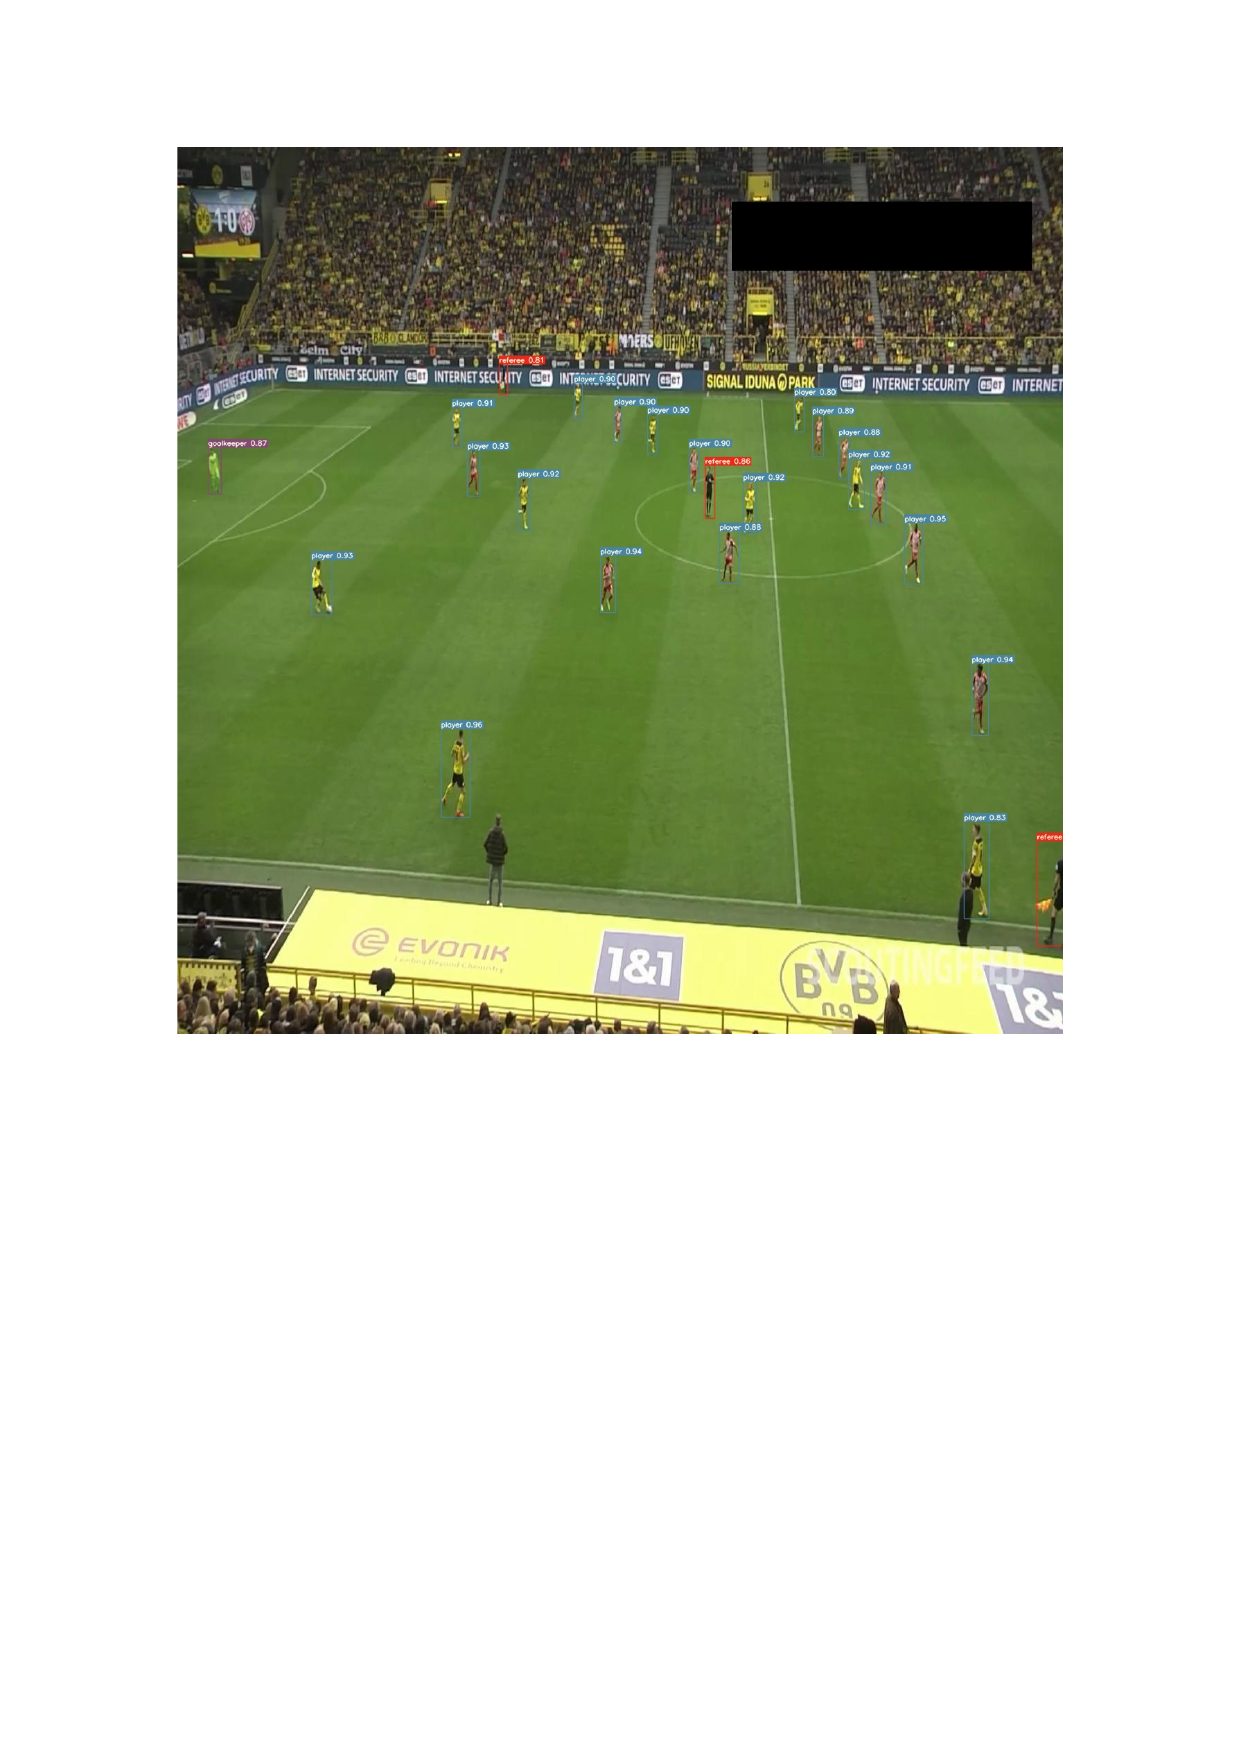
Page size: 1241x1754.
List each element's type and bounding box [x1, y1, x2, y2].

picture [177, 147, 1063, 1034]
